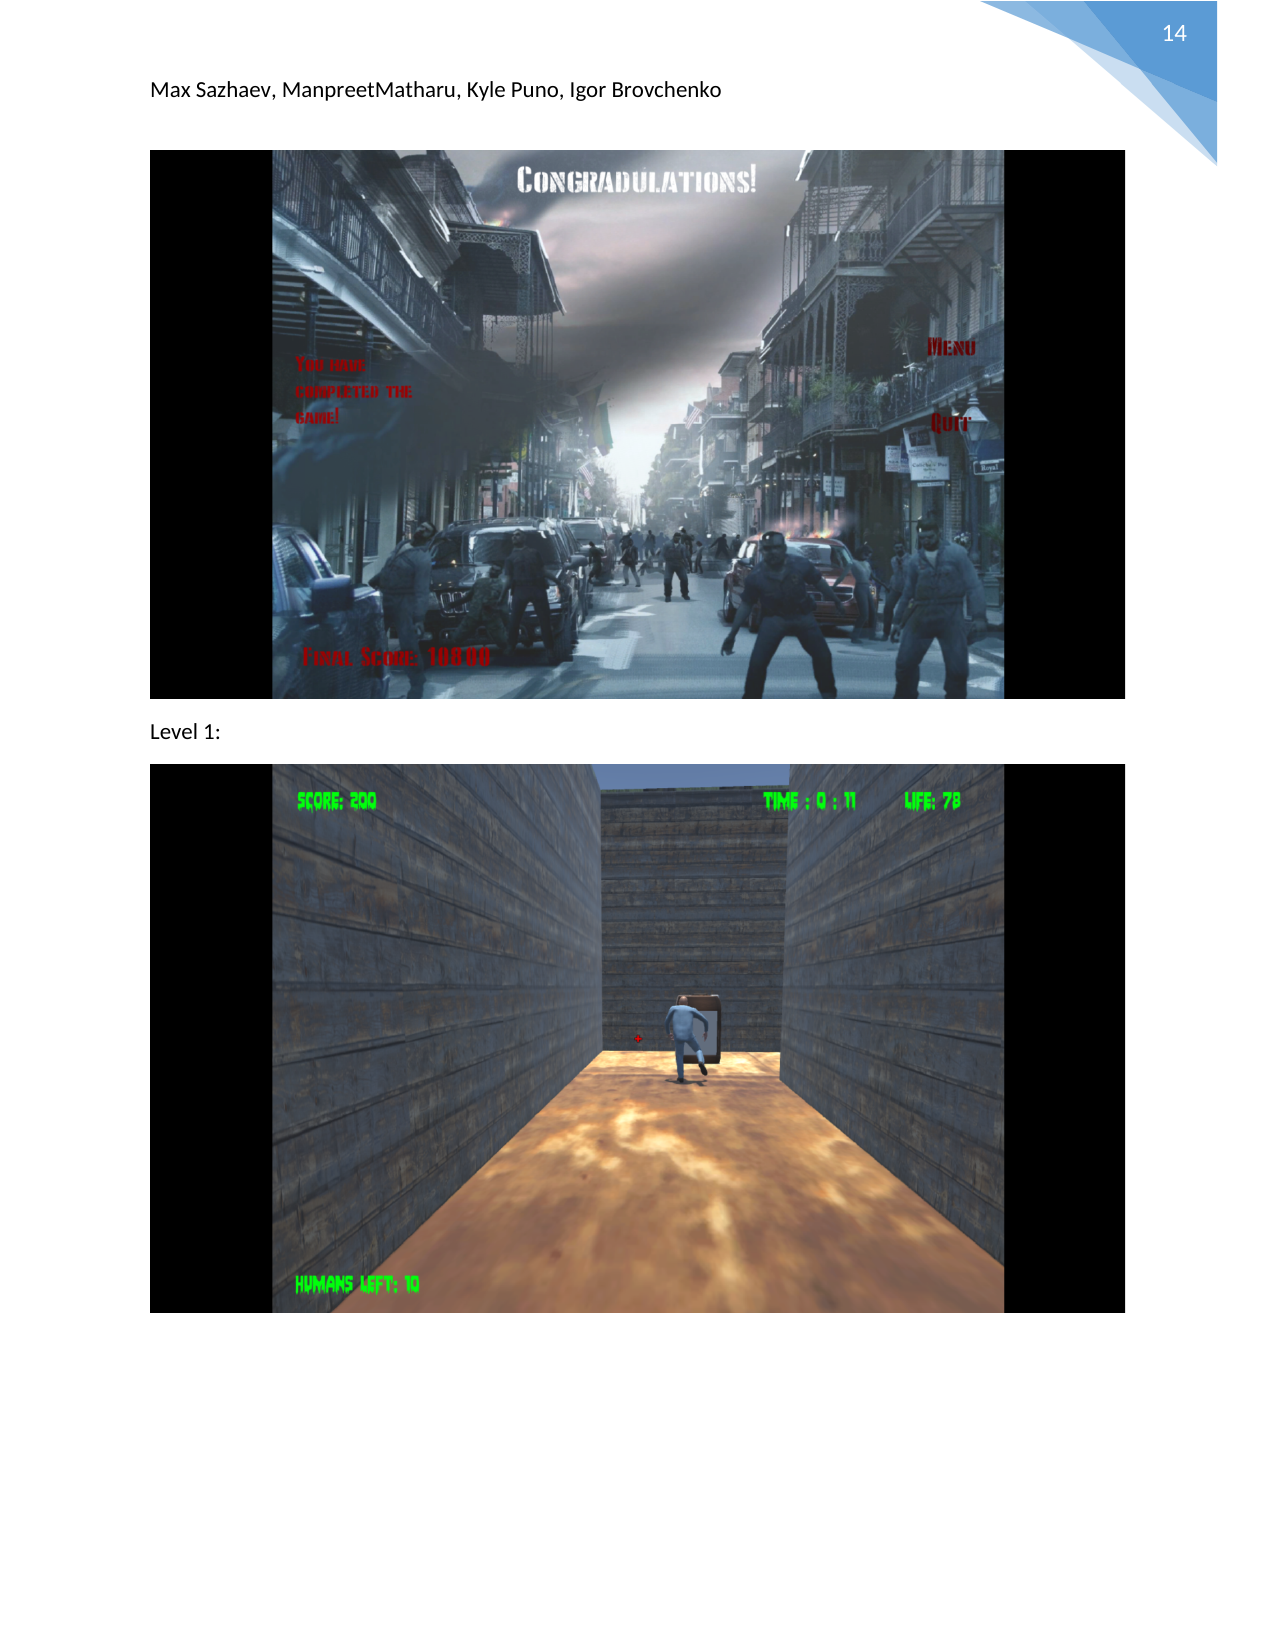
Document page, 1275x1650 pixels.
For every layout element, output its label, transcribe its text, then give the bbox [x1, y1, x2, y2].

picture [150, 1, 1218, 699]
text Level 1: [150, 717, 1125, 745]
picture [150, 764, 1125, 1313]
